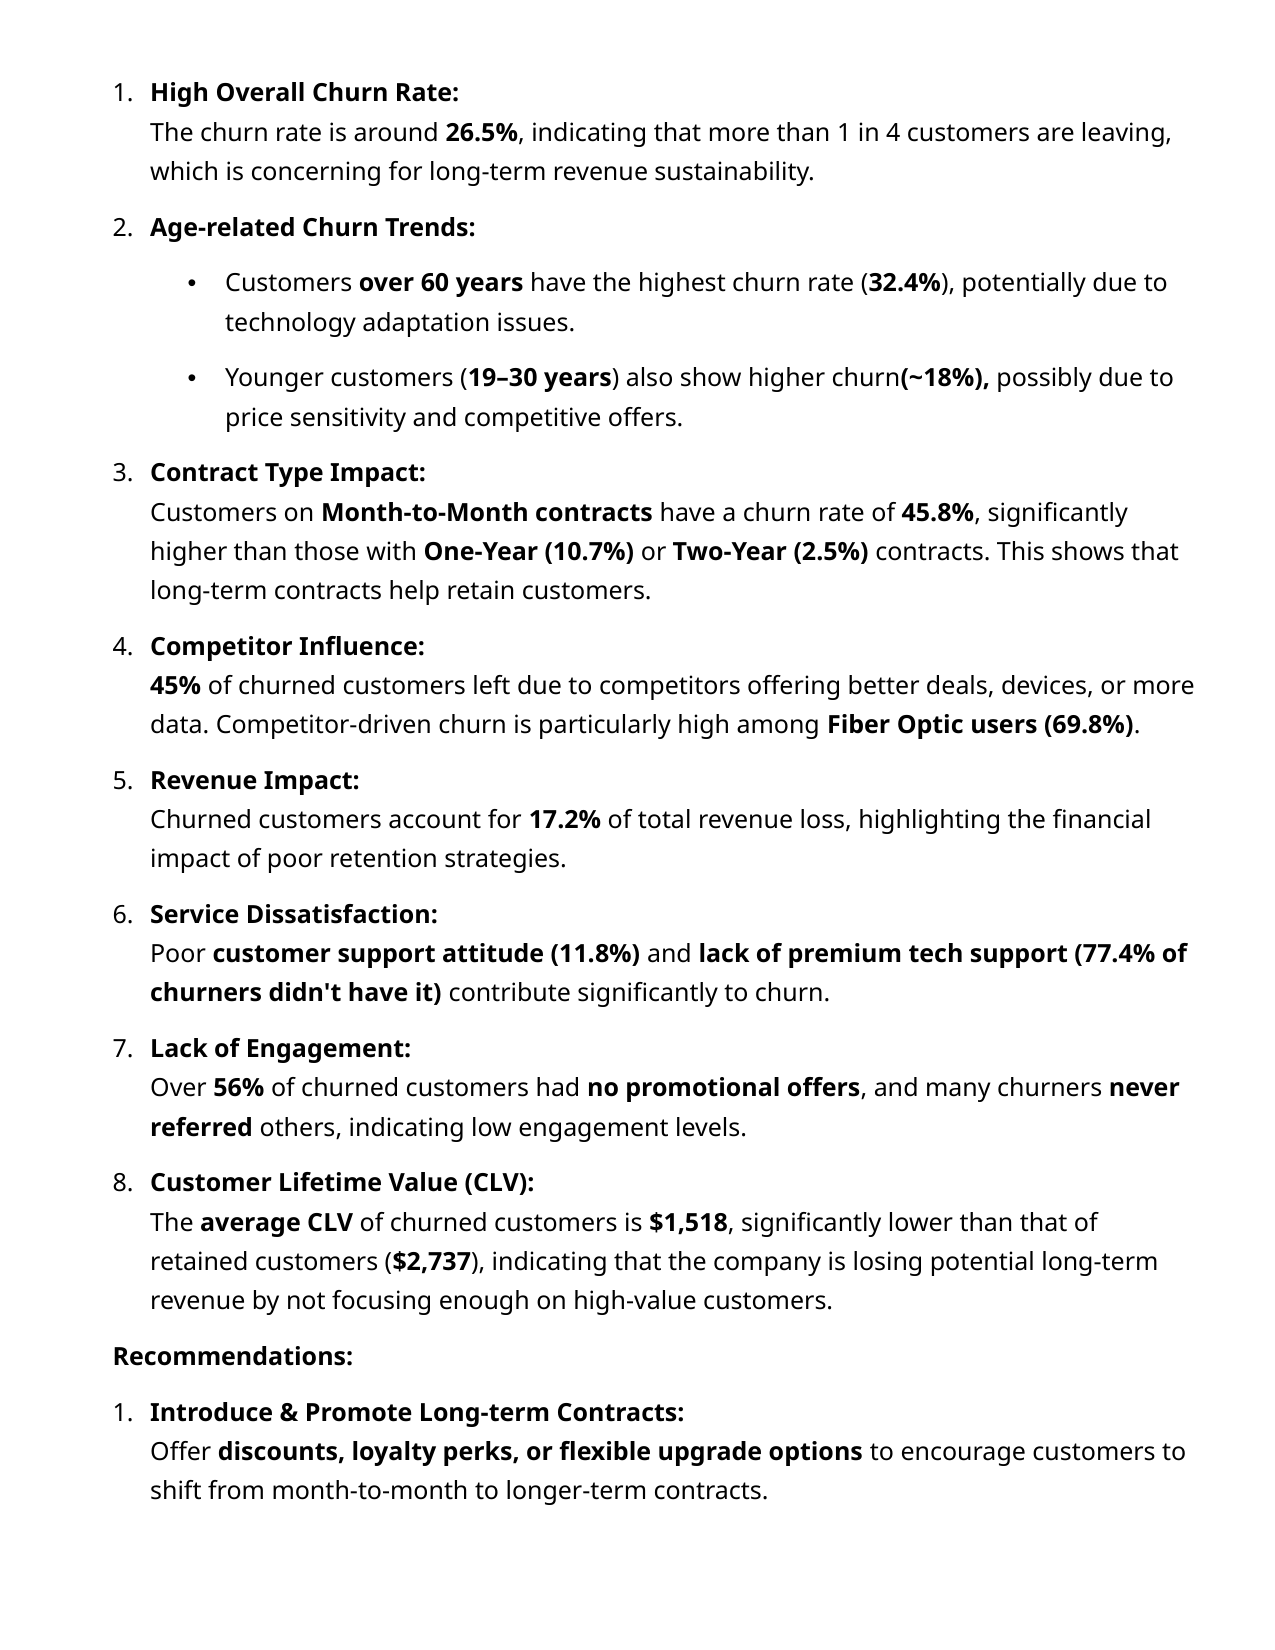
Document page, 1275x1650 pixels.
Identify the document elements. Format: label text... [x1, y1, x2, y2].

list Introduce & Promote Long-term Contracts: Offer discounts, loyalty perks, or flexible upgrade options to encourage customers to shift from month-to-month to longer-term contracts. [112, 1394, 1200, 1507]
list Lack of Engagement: Over 56% of churned customers had no promotional offers, and many churners never referred others, indicating low engagement levels. [112, 1031, 1200, 1143]
list Service Dissatisfaction: Poor customer support attitude (11.8%) and lack of premium tech support (77.4% of churners didn't have it) contribute significantly to churn. [112, 897, 1200, 1009]
list Customers over 60 years have the highest churn rate (32.4%), potentially due to technology adaptation issues. [187, 265, 1200, 338]
list High Overall Churn Rate: The churn rate is around 26.5%, indicating that more than 1 in 4 customers are leaving, which is concerning for long-term revenue sustainability. [112, 75, 1200, 187]
list Younger customers (19–30 years) also show higher churn(~18%), possibly due to price sensitivity and competitive offers. [187, 360, 1200, 433]
list Contract Type Impact: Customers on Month-to-Month contracts have a churn rate of 45.8%, significantly higher than those with One-Year (10.7%) or Two-Year (2.5%) contracts. This shows that long-term contracts help retain customers. [112, 455, 1200, 607]
list Revenue Impact: Churned customers account for 17.2% of total revenue loss, highlighting the financial impact of poor retention strategies. [112, 762, 1200, 875]
list Age-related Churn Trends: [112, 209, 1200, 243]
list Customer Lifetime Value (CLV): The average CLV of churned customers is $1,518, significantly lower than that of retained customers ($2,737), indicating that the company is losing potential long-term revenue by not focusing enough on high-value customers. [112, 1165, 1200, 1317]
list Competitor Influence: 45% of churned customers left due to competitors offering better deals, devices, or more data. Competitor-driven churn is particularly high among Fiber Optic users (69.8%). [112, 628, 1200, 741]
text Recommendations: [112, 1338, 1200, 1372]
